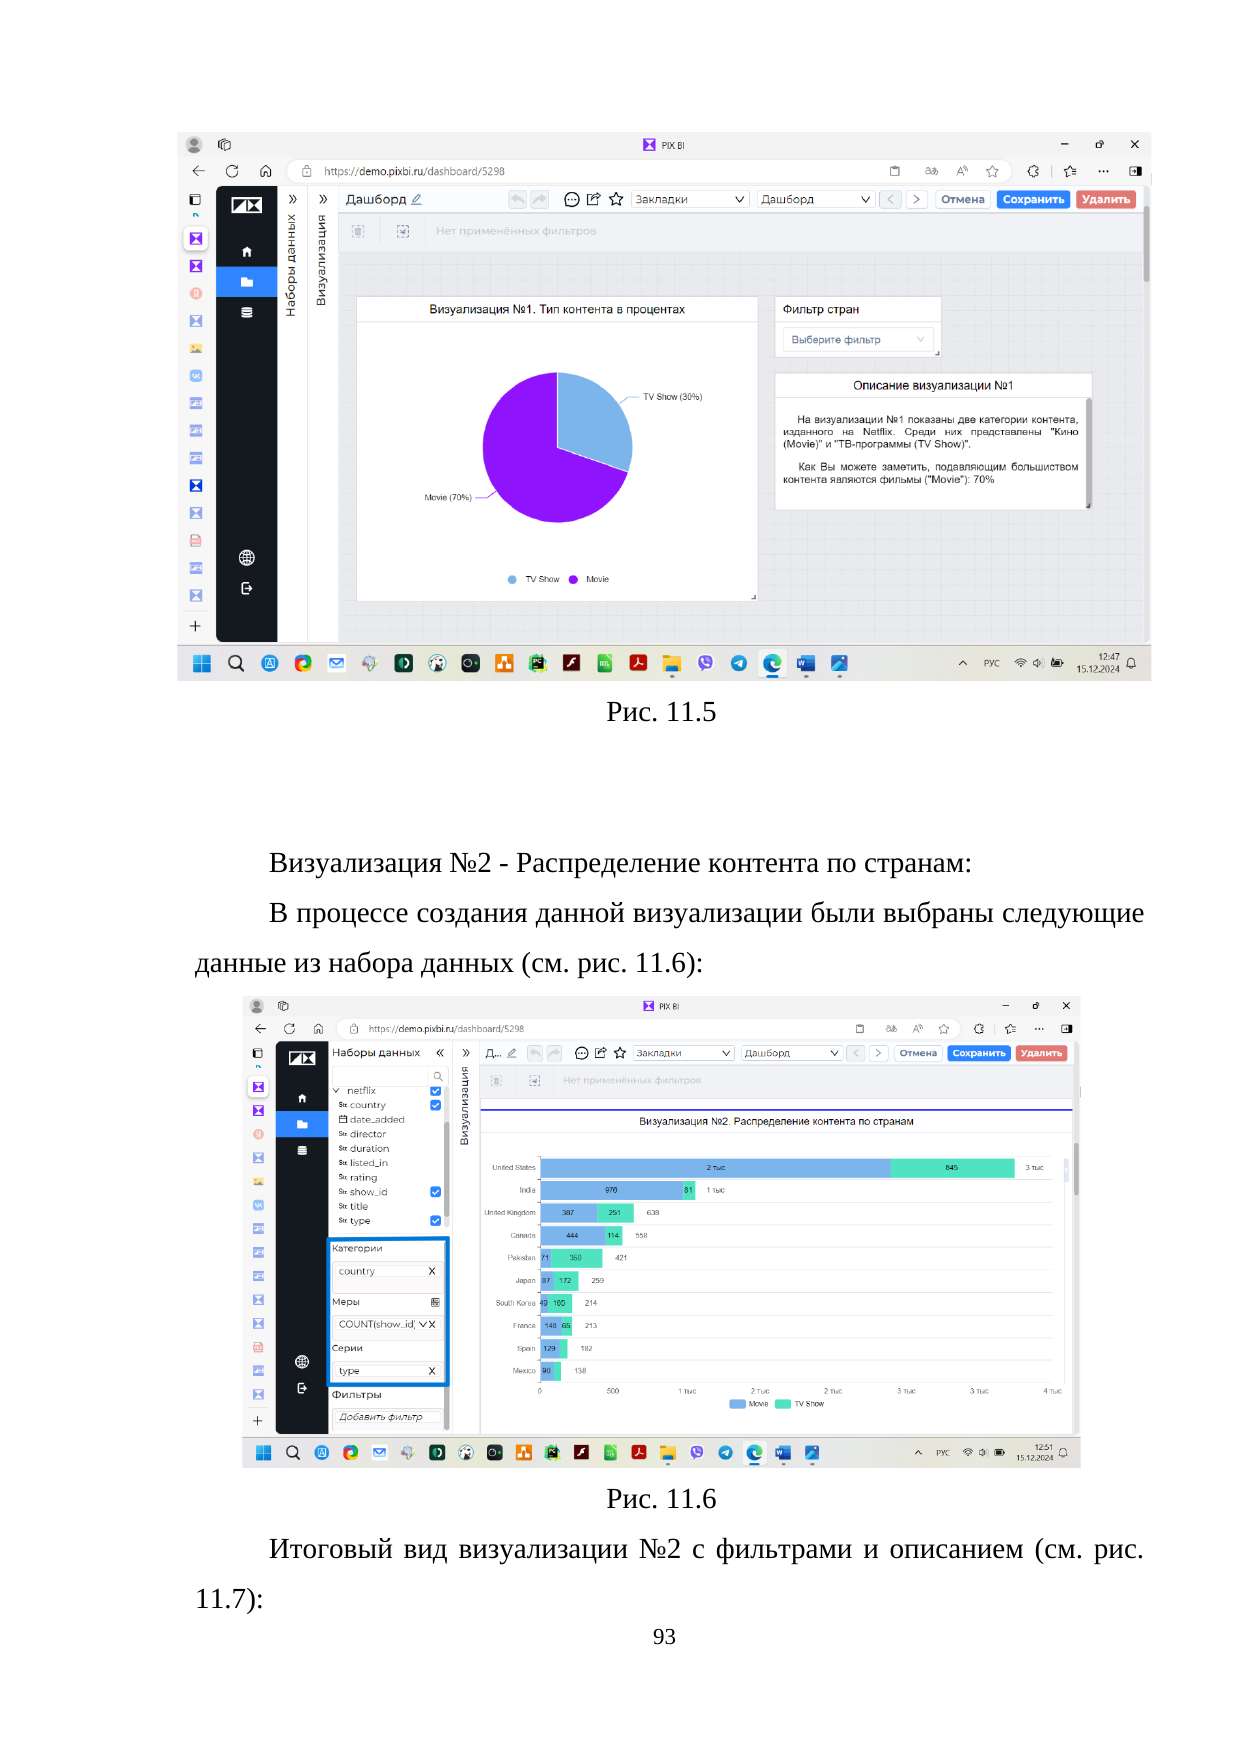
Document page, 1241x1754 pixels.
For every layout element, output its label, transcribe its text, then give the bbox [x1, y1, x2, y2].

picture [177, 132, 1152, 681]
text Итоговый вид визуализации №2 с фильтрами и описанием (см. рис. 11.7): [195, 1531, 1146, 1615]
text В процессе создания данной визуализации были выбраны следующие данные из набора данных (см. рис. 11.6): [195, 895, 1146, 979]
picture [242, 996, 1081, 1468]
text Рис. 11.5 [177, 694, 1146, 728]
text Рис. 11.6 [177, 1481, 1146, 1514]
text Визуализация №2 - Распределение контента по странам: [195, 845, 1146, 878]
